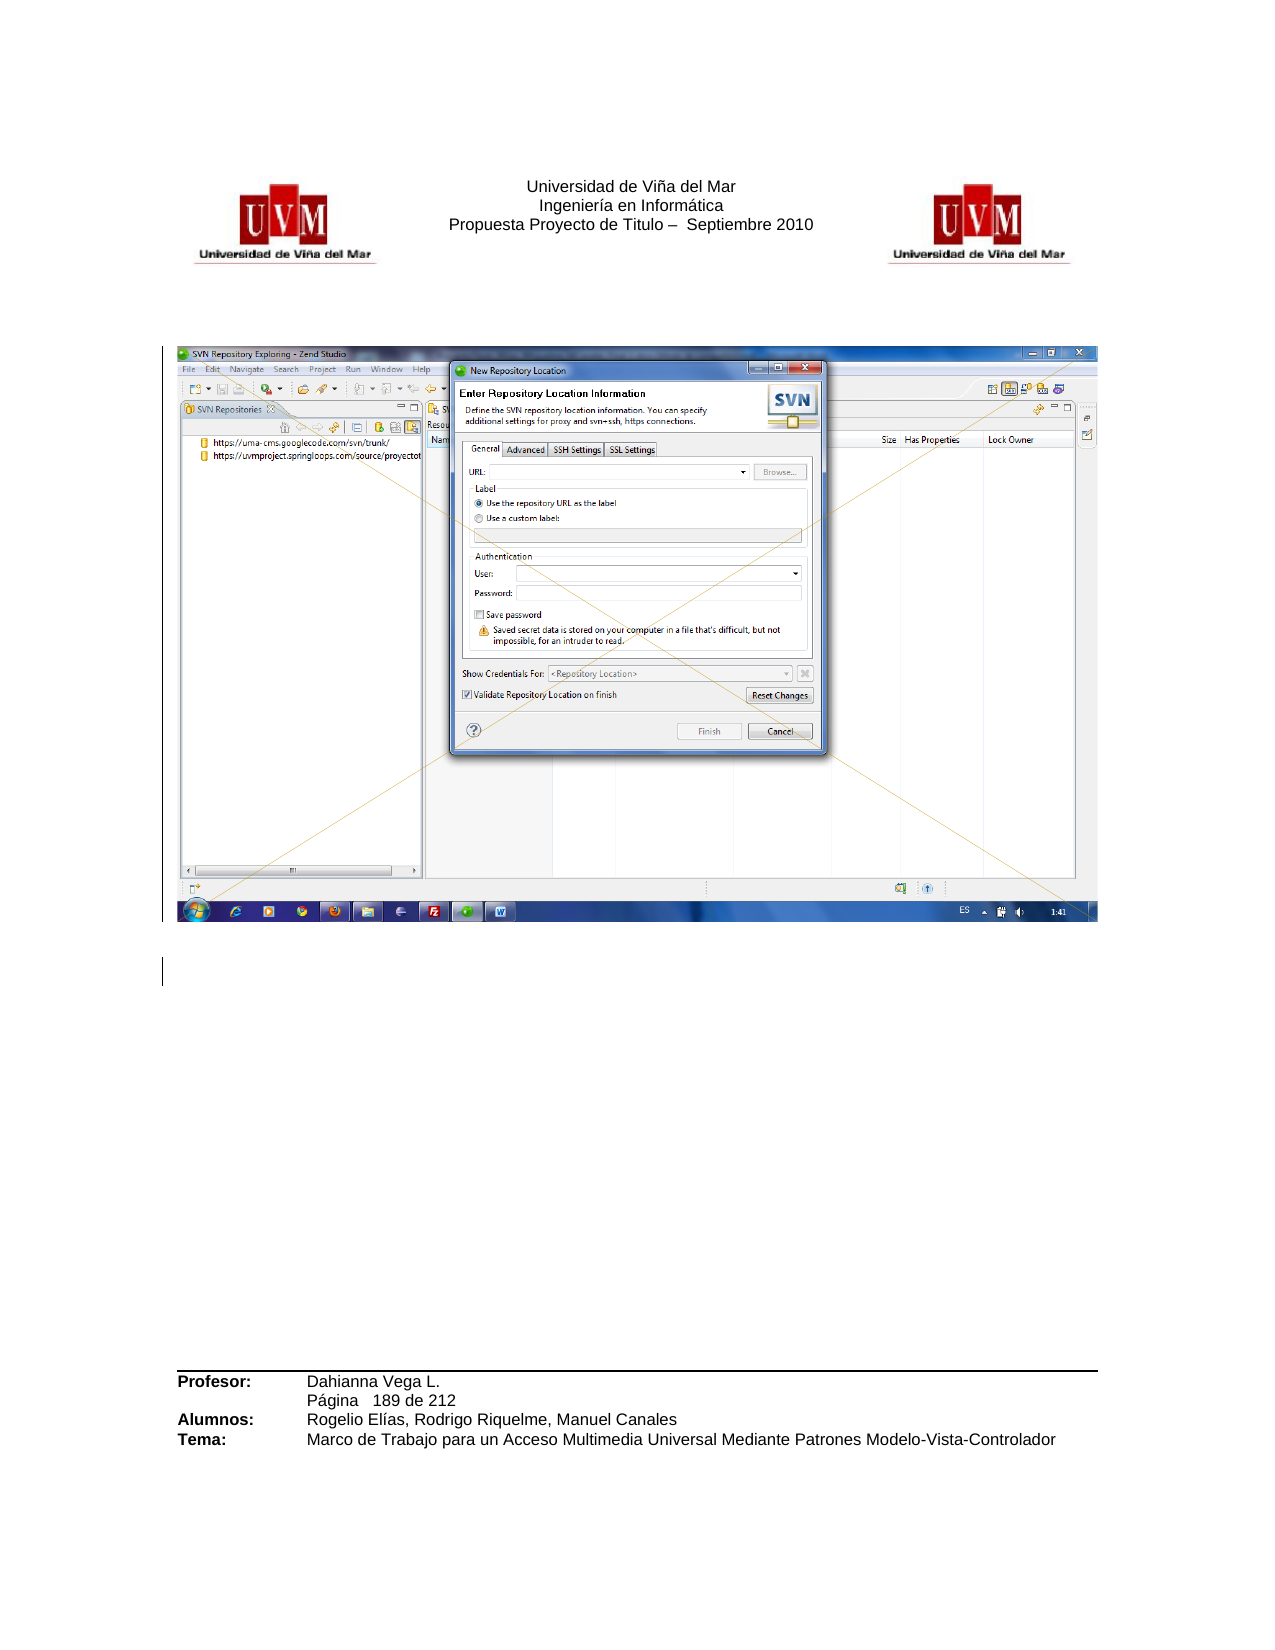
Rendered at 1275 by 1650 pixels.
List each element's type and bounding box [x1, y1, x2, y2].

picture [177, 176, 390, 267]
picture [177, 347, 635, 921]
picture [179, 635, 1096, 922]
picture [640, 347, 1098, 921]
picture [179, 346, 1096, 633]
picture [871, 176, 1084, 267]
